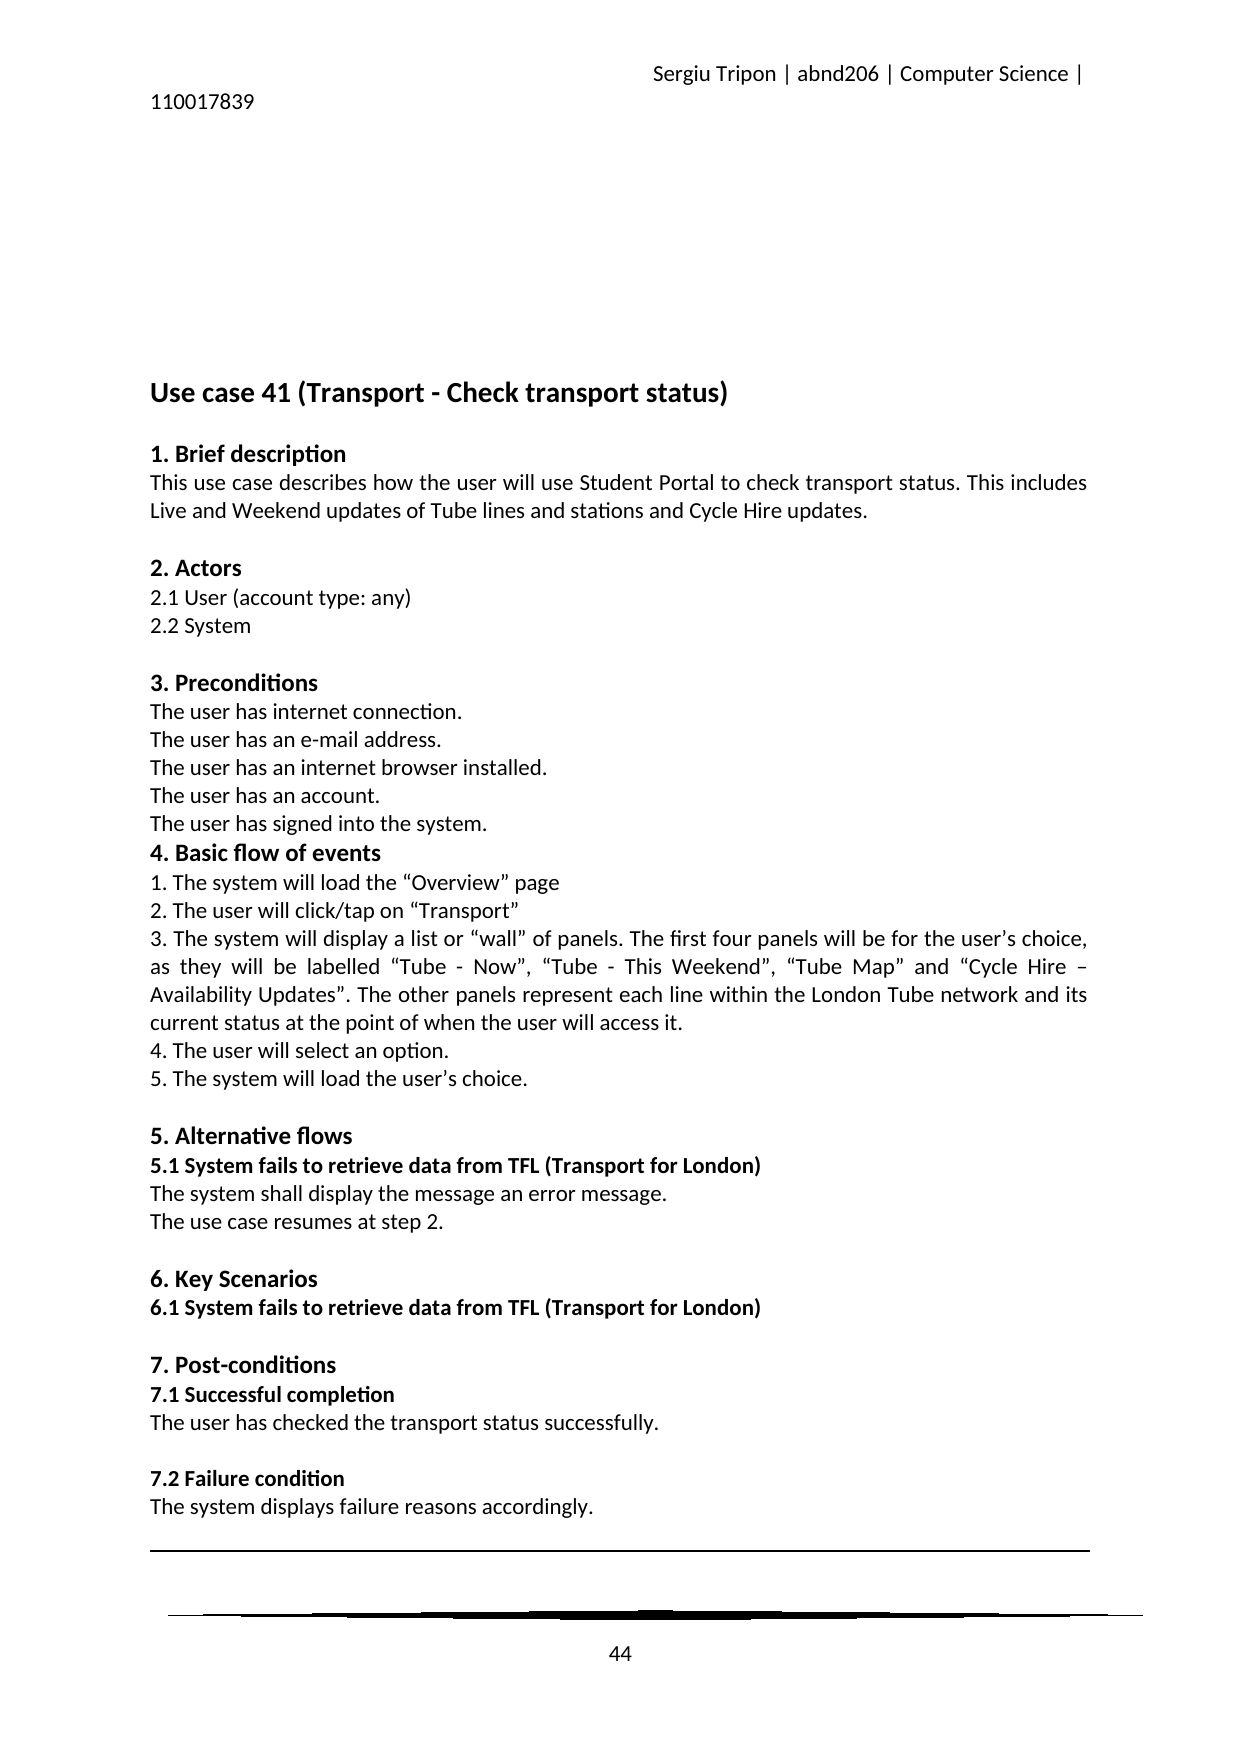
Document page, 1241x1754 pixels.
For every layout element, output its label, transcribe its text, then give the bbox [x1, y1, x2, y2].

text The user has an e-mail address. [150, 726, 1090, 753]
text The user has an internet browser installed. [150, 753, 1090, 782]
text 1. The system will load the “Overview” page [150, 868, 1090, 896]
text 1. Brief description [150, 438, 1090, 468]
text Use case 41 (Transport - Check transport status) [150, 374, 1090, 410]
text The user has signed into the system. [150, 809, 1090, 838]
text 5. The system will load the user’s choice. [150, 1064, 1090, 1092]
text 6. Key Scenarios [150, 1263, 1090, 1293]
text 2.1 User (account type: any) [150, 583, 1090, 611]
text This use case describes how the user will use Student Portal to check transport status. This includes Live and Weekend updates of Tube lines and stations and Cycle Hire updates. [150, 468, 1090, 524]
text 4. Basic flow of events [150, 838, 1090, 868]
text 7.1 Successful completion [150, 1380, 1090, 1408]
text 7.2 Failure condition [150, 1464, 1090, 1492]
text The system shall display the message an error message. [150, 1179, 1090, 1207]
text 5.1 System fails to retrieve data from TFL (Transport for London) [150, 1151, 1090, 1179]
text 5. Alternative flows [150, 1120, 1090, 1151]
text 4. The user will select an option. [150, 1036, 1090, 1064]
text 3. The system will display a list or “wall” of panels. The first four panels will be for the user’s choice, as they will be labelled “Tube - Now”, “Tube - This Weekend”, “Tube Map” and “Cycle Hire – Availability Updates”. The other panels represent each line within the London Tube network and its current status at the point of when the user will access it. [150, 924, 1090, 1036]
text 7. Post-conditions [150, 1349, 1090, 1380]
text The system displays failure reasons accordingly. [150, 1492, 1090, 1520]
text 3. Preconditions [150, 667, 1090, 697]
text 2.2 System [150, 611, 1090, 639]
text 6.1 System fails to retrieve data from TFL (Transport for London) [150, 1293, 1090, 1321]
text The user has an account. [150, 782, 1090, 809]
text The user has checked the transport status successfully. [150, 1408, 1090, 1436]
text 2. Actors [150, 552, 1090, 583]
text The use case resumes at step 2. [150, 1207, 1090, 1235]
text The user has internet connection. [150, 697, 1090, 726]
text 2. The user will click/tap on “Transport” [150, 896, 1090, 924]
